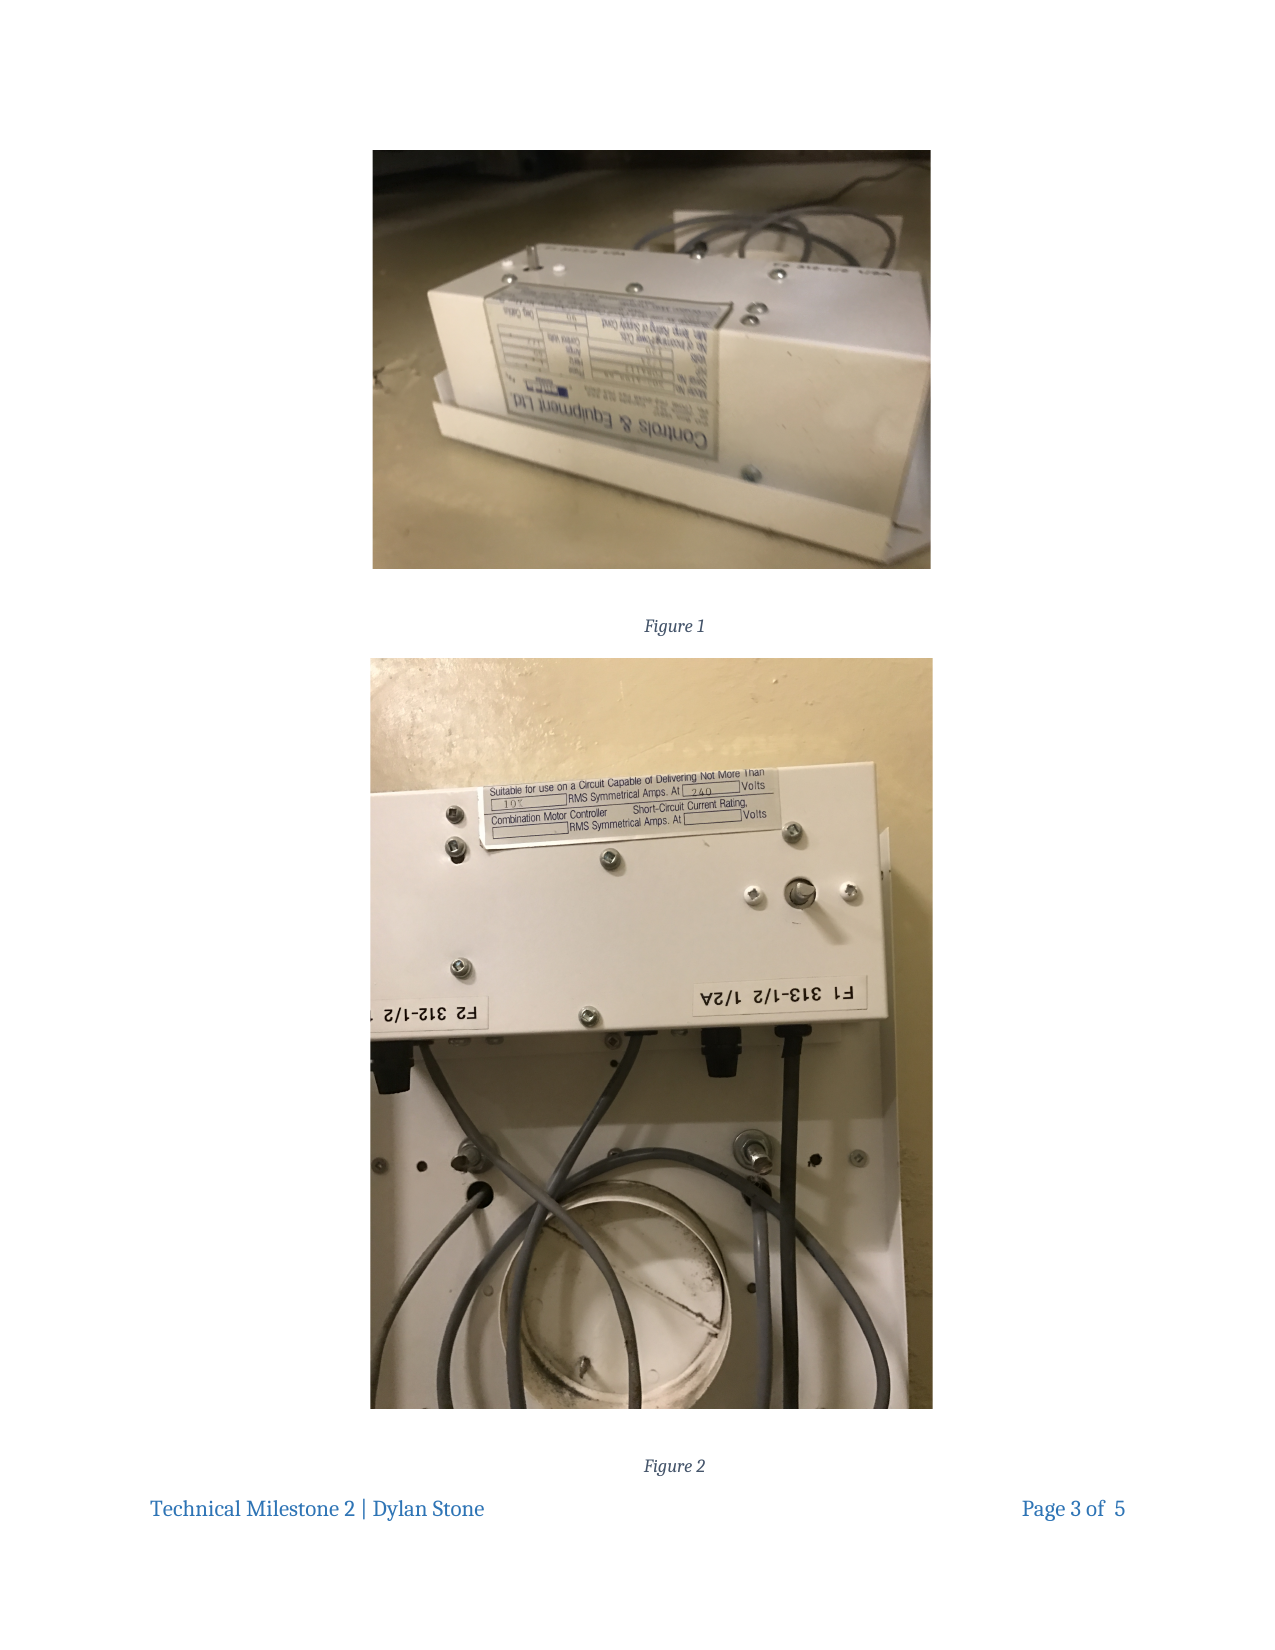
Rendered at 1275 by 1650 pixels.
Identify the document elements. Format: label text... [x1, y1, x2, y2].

picture [372, 150, 931, 569]
picture [370, 658, 933, 1409]
text Figure 1 [225, 616, 1125, 637]
text Figure 2 [225, 1456, 1125, 1477]
